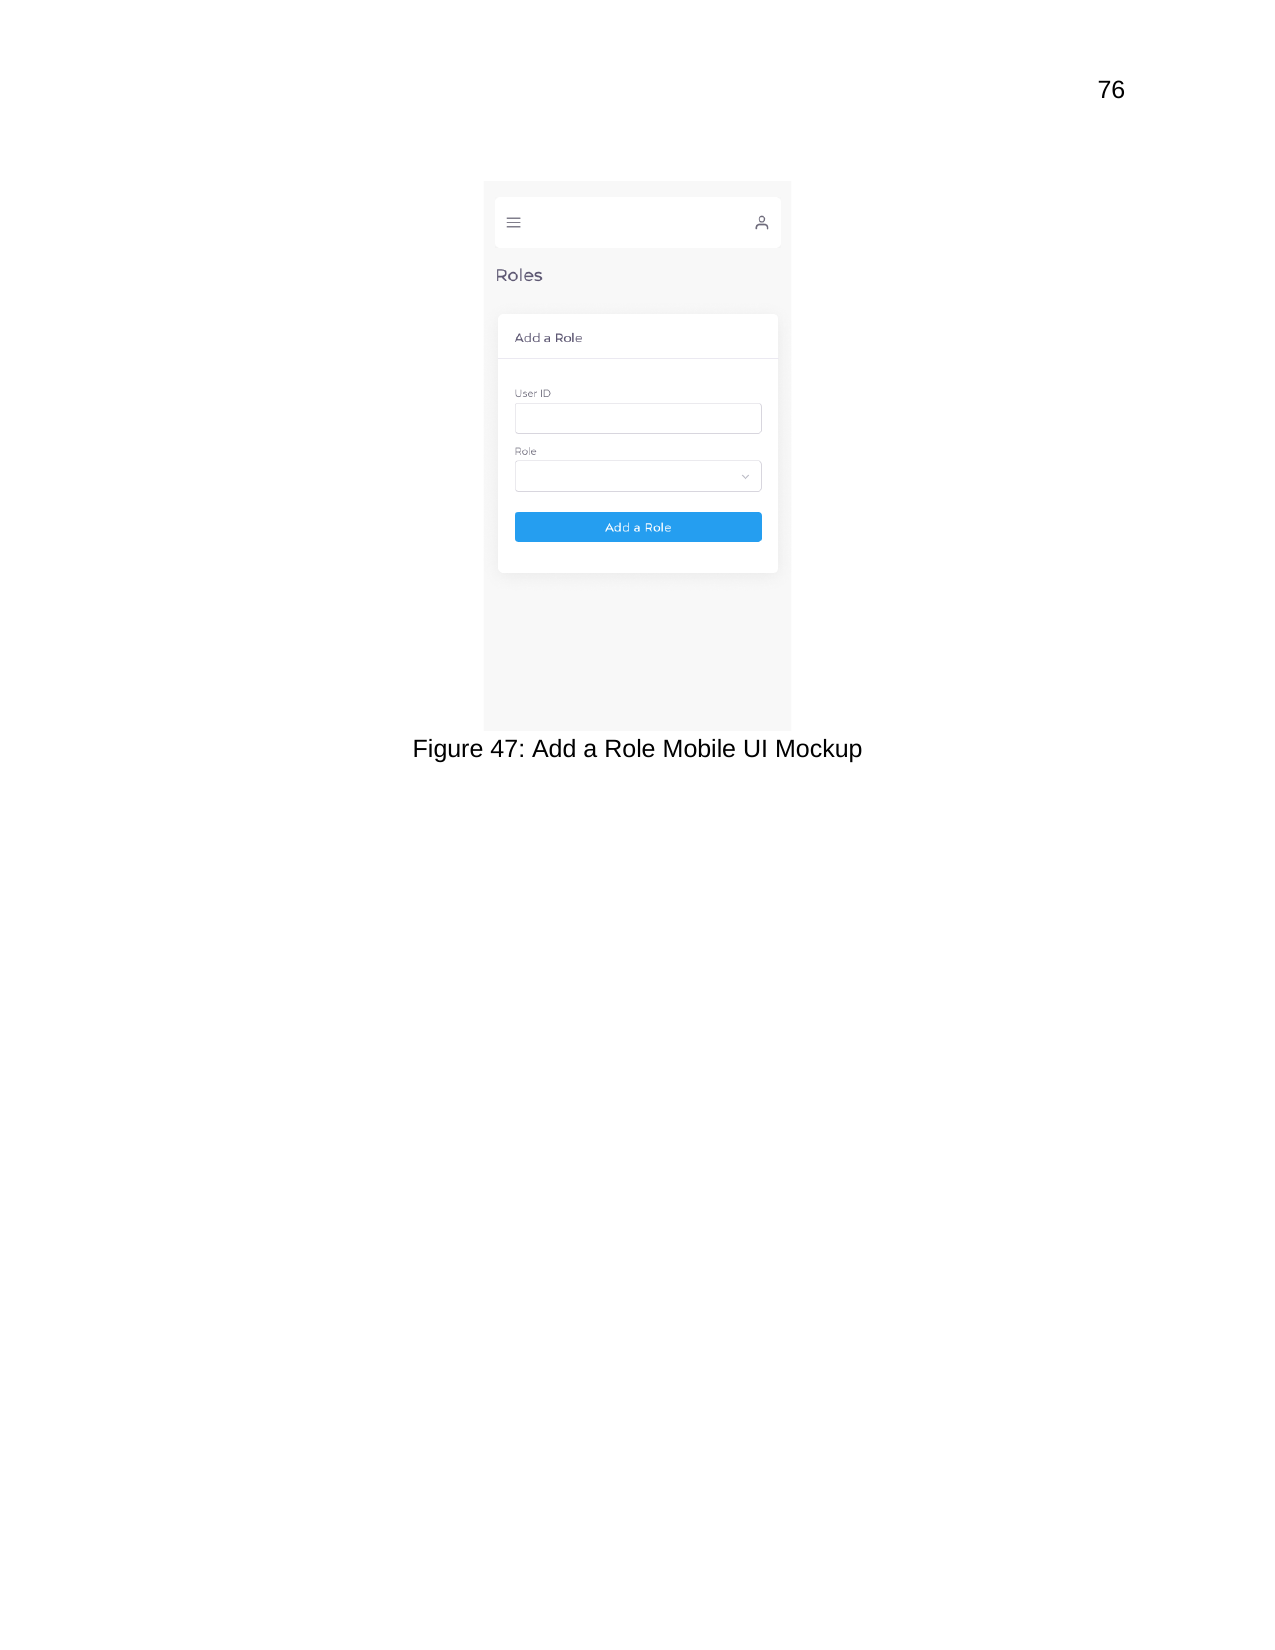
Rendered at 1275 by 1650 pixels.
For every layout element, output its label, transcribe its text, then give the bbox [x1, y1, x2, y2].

picture [483, 181, 792, 731]
text Figure 47: Add a Role Mobile UI Mockup [150, 734, 1125, 763]
